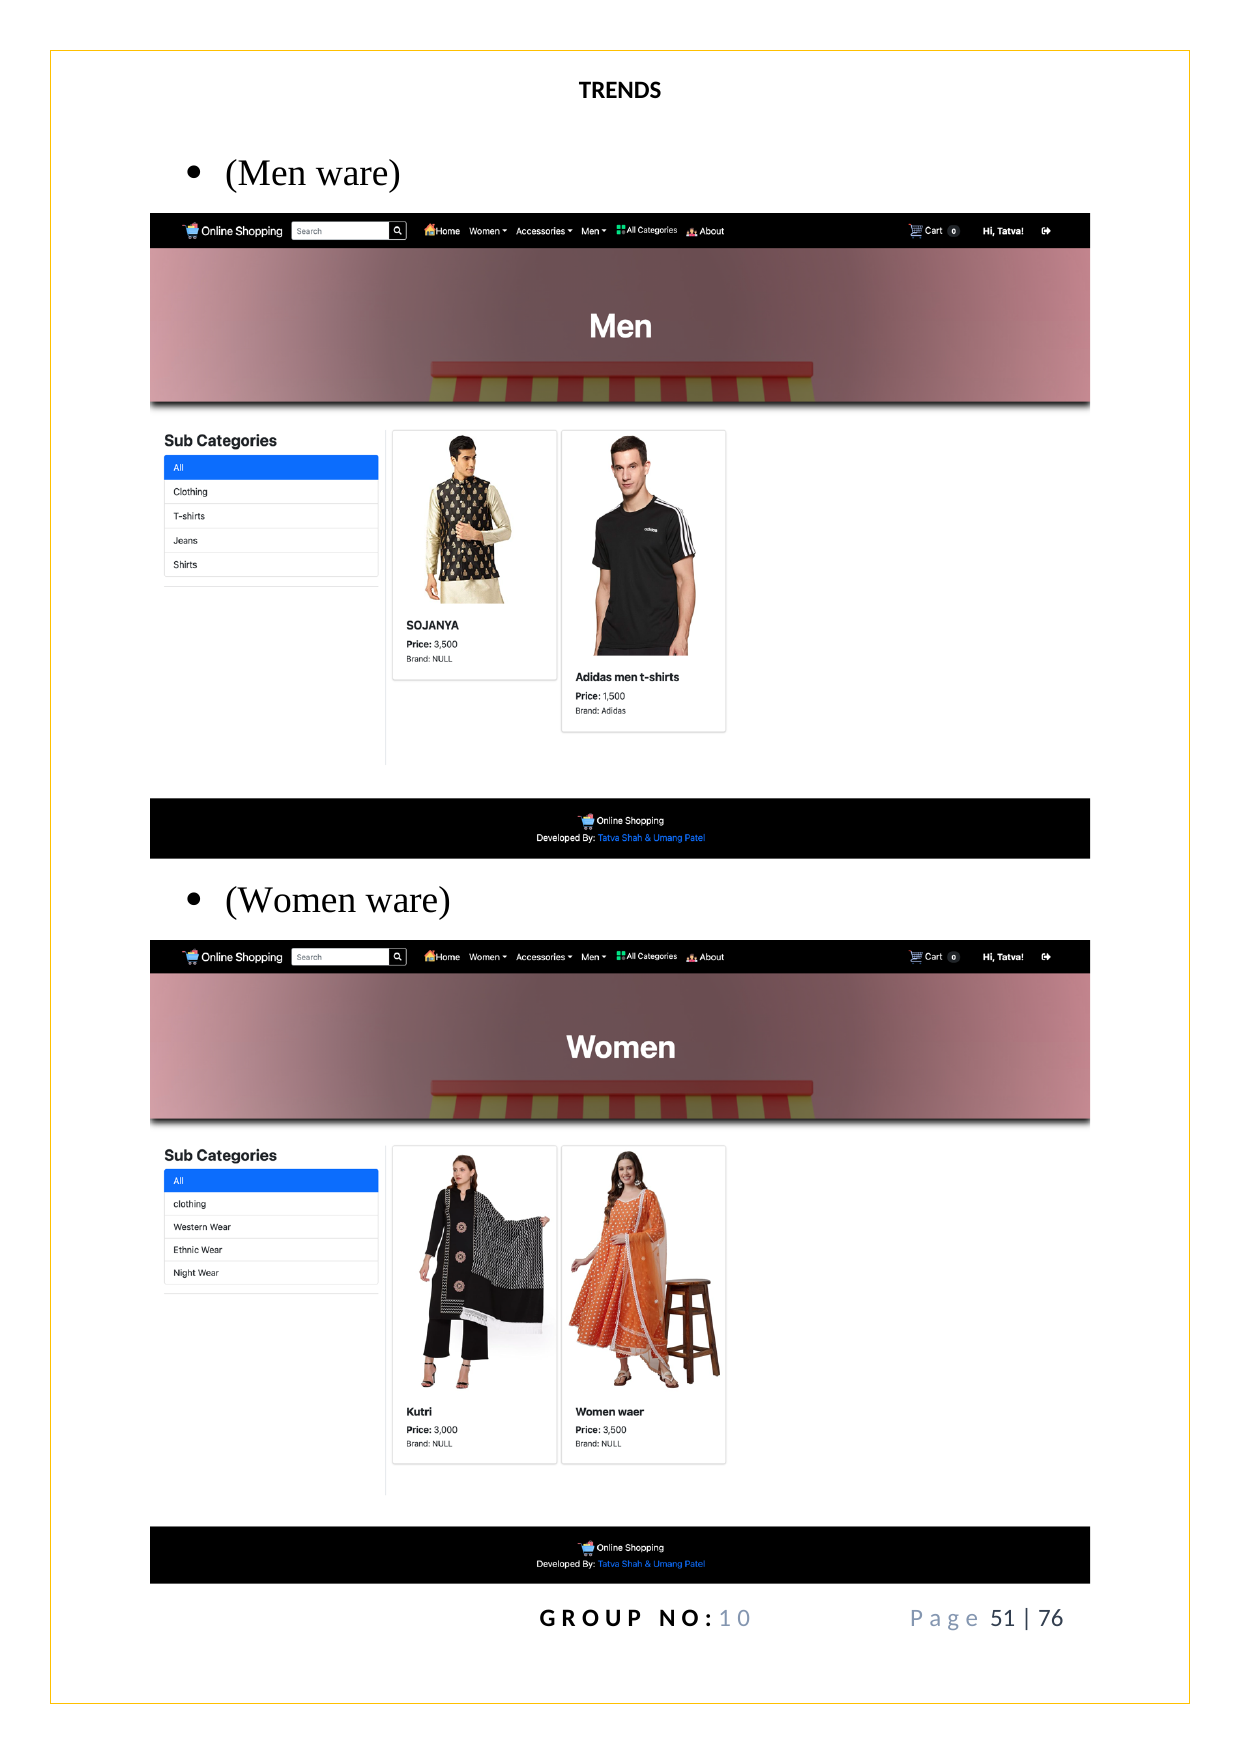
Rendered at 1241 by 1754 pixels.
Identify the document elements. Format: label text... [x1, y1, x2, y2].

picture [150, 940, 1091, 1584]
list (Men ware) [187, 150, 1090, 193]
list (Women ware) [187, 878, 1090, 921]
picture [150, 213, 1091, 859]
